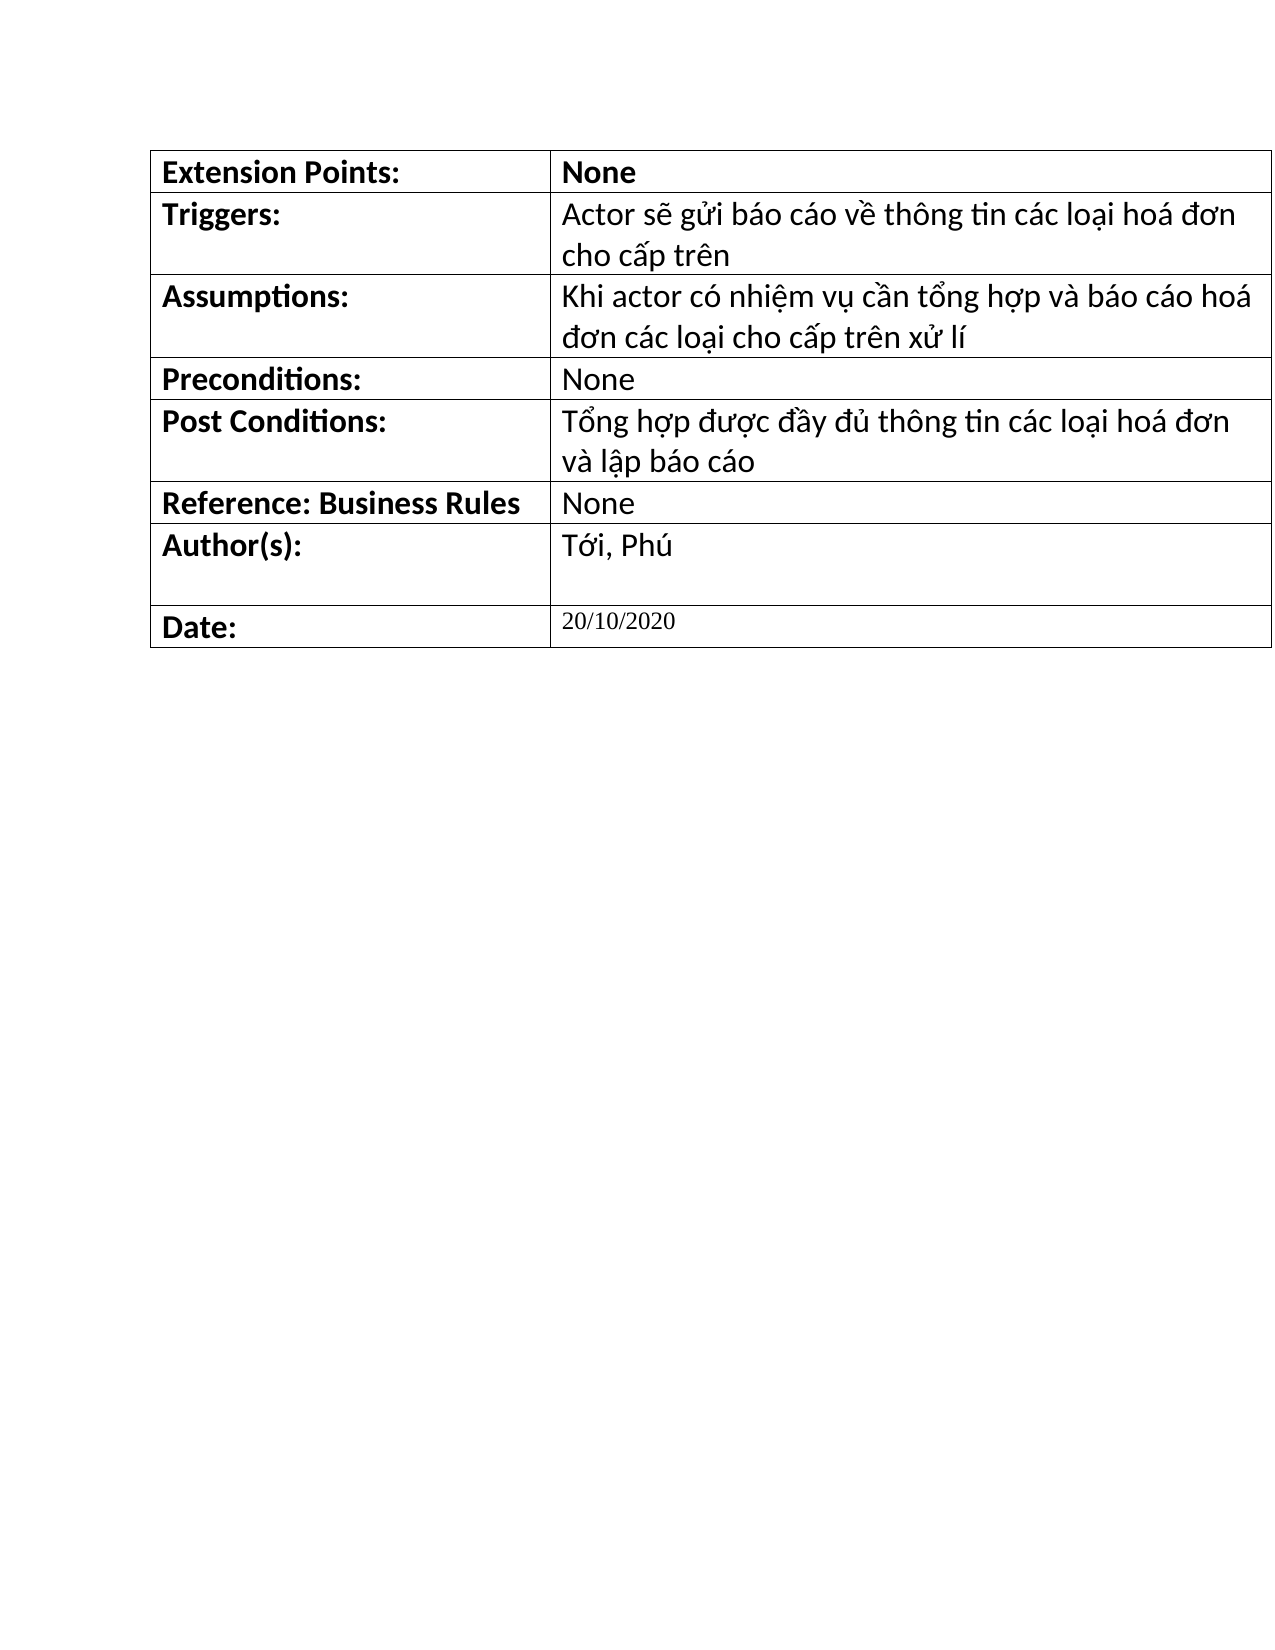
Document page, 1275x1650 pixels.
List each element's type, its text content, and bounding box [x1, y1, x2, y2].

table_cell Date: [151, 606, 550, 647]
table_cell Actor sẽ gửi báo cáo về thông tin các loại hoá đơn cho cấp trên [551, 193, 1271, 274]
table_cell None [551, 358, 1271, 398]
table_cell None [551, 482, 1271, 523]
table_cell Post Conditions: [151, 400, 550, 481]
table_cell Tới, Phú [551, 524, 1271, 605]
table_cell Triggers: [151, 193, 550, 274]
table_cell None [551, 151, 1271, 192]
table_cell Preconditions: [151, 358, 550, 398]
table_cell Reference: Business Rules [151, 482, 550, 523]
table_cell Author(s): [151, 524, 550, 605]
table_cell Assumptions: [151, 275, 550, 357]
table_cell Extension Points: [151, 151, 550, 192]
table_cell 20/10/2020 [551, 606, 1271, 647]
table_cell Tổng hợp được đầy đủ thông tin các loại hoá đơn và lập báo cáo [551, 400, 1271, 481]
table_cell Khi actor có nhiệm vụ cần tổng hợp và báo cáo hoá đơn các loại cho cấp trên xử lí [551, 275, 1271, 357]
